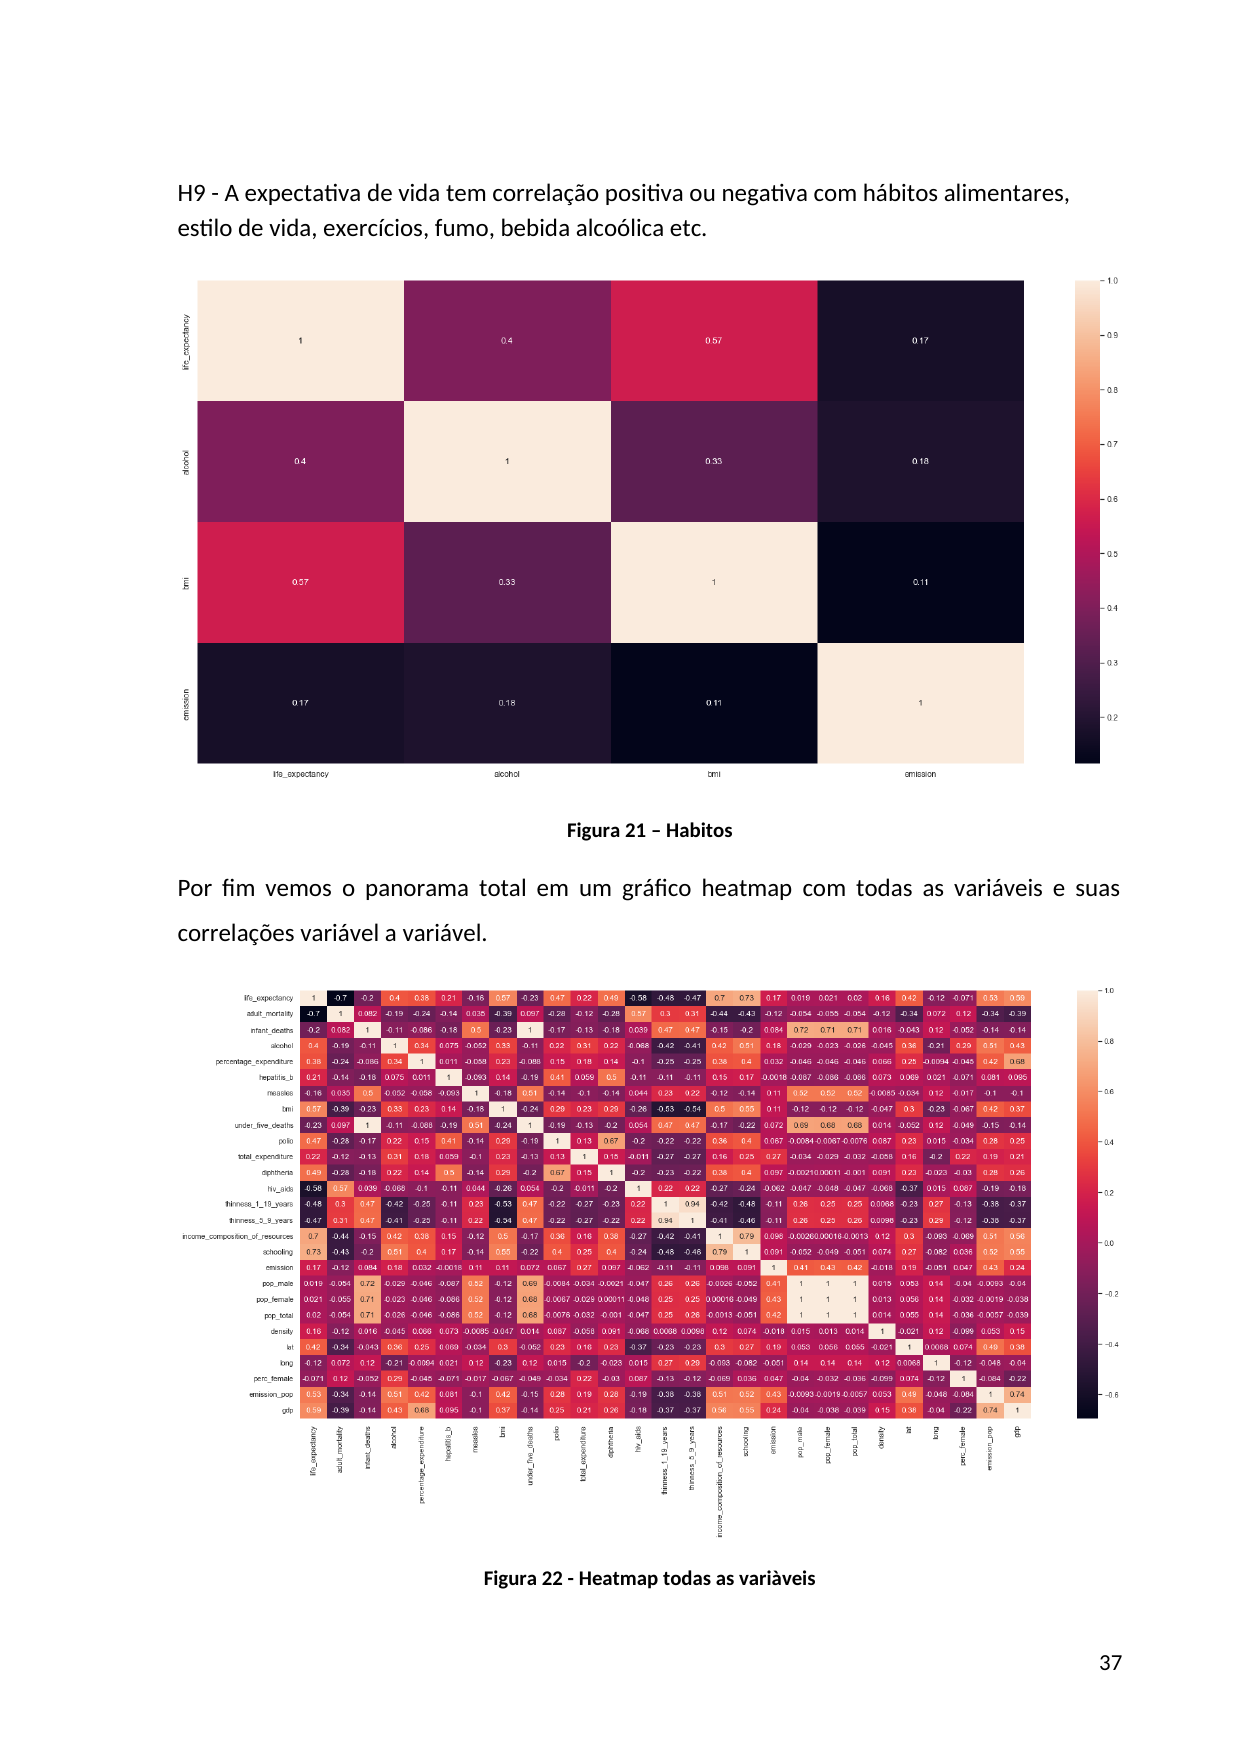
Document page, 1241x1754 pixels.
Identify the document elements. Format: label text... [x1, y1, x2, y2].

text H9 - A expectativa de vida tem correlação positiva ou negativa com hábitos alimentares, estilo de vida, exercícios, fumo, bebida alcoólica etc. [177, 177, 1122, 243]
picture [177, 272, 1123, 783]
text Por fim vemos o panorama total em um gráfico heatmap com todas as variáveis e suas correlações variável a variável. [177, 872, 1122, 948]
picture [177, 983, 1123, 1541]
